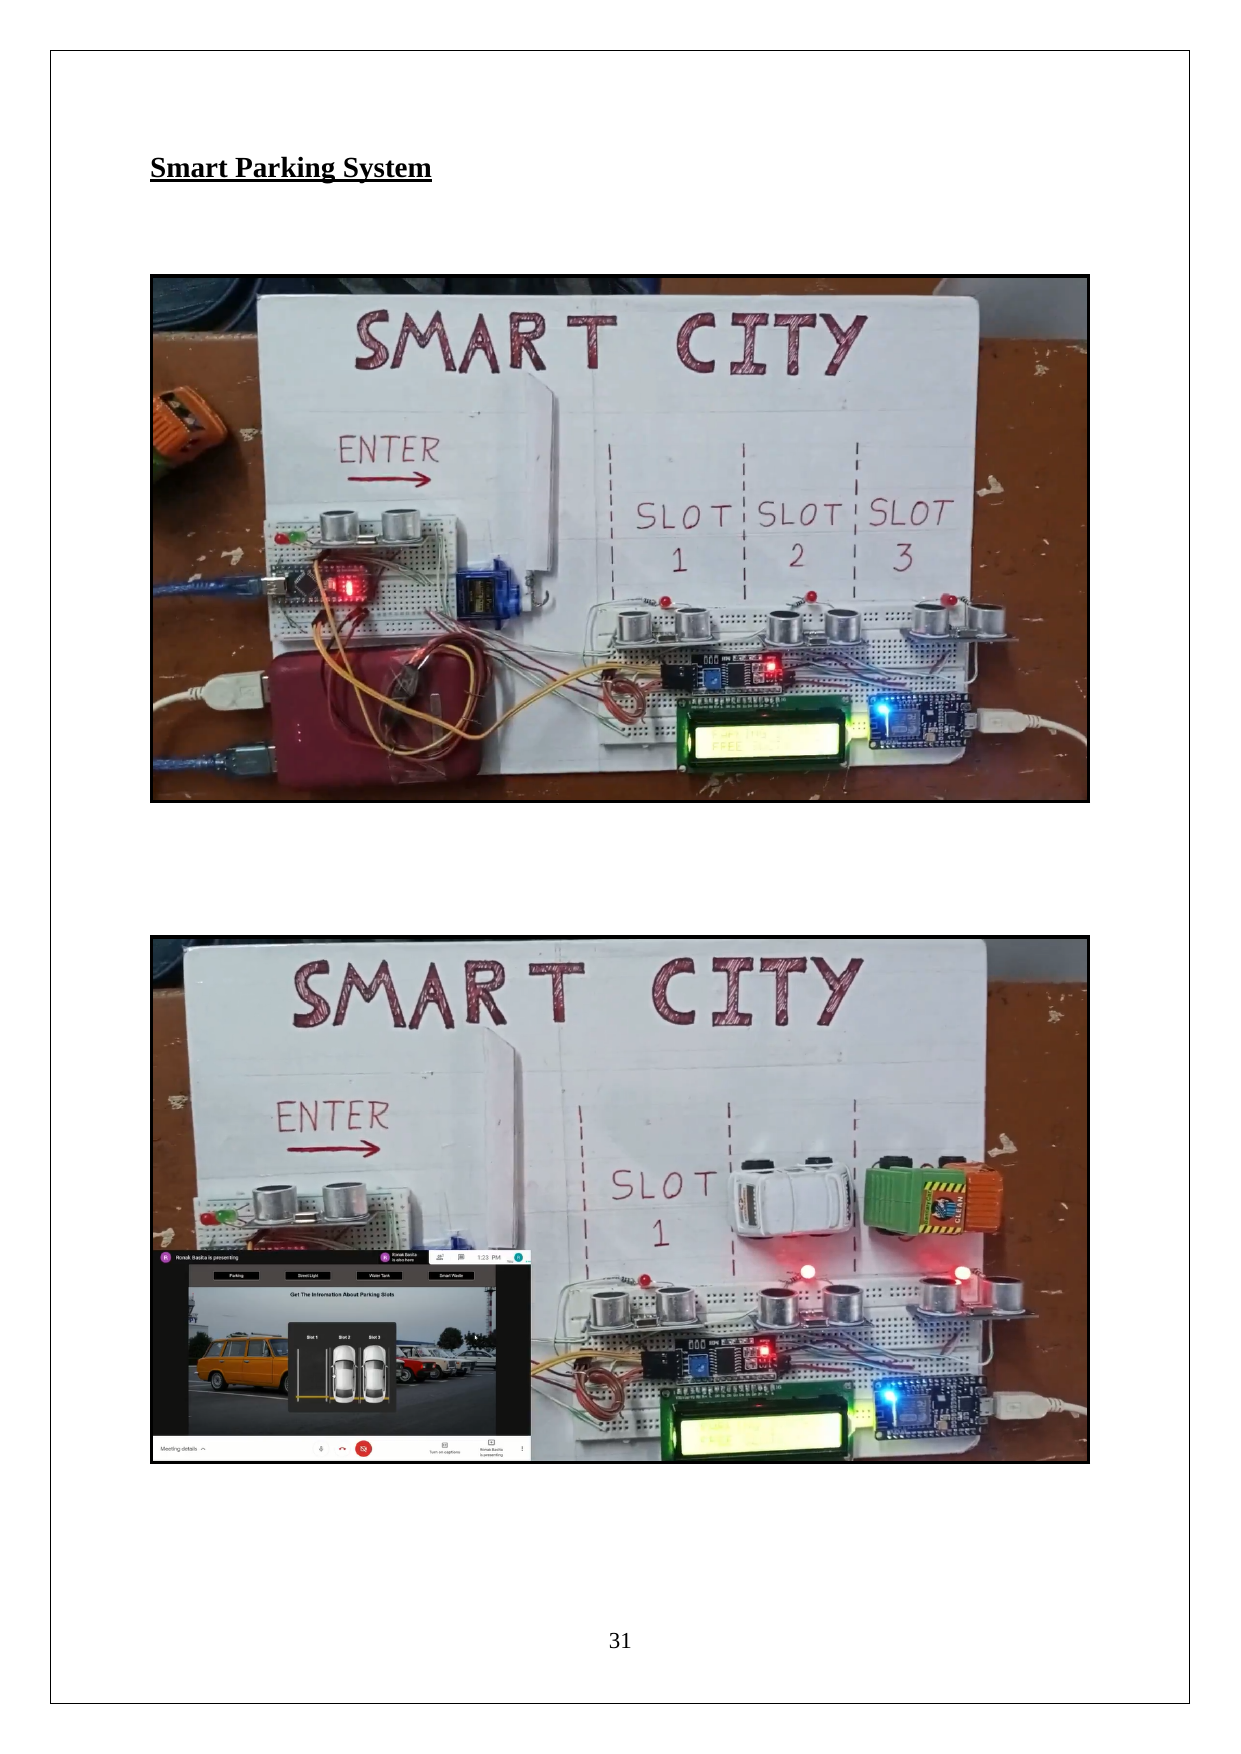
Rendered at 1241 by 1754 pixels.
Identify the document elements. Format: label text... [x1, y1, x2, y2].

picture [153, 278, 1087, 800]
subtitle Smart Parking System [150, 150, 1090, 183]
picture [153, 939, 1087, 1461]
